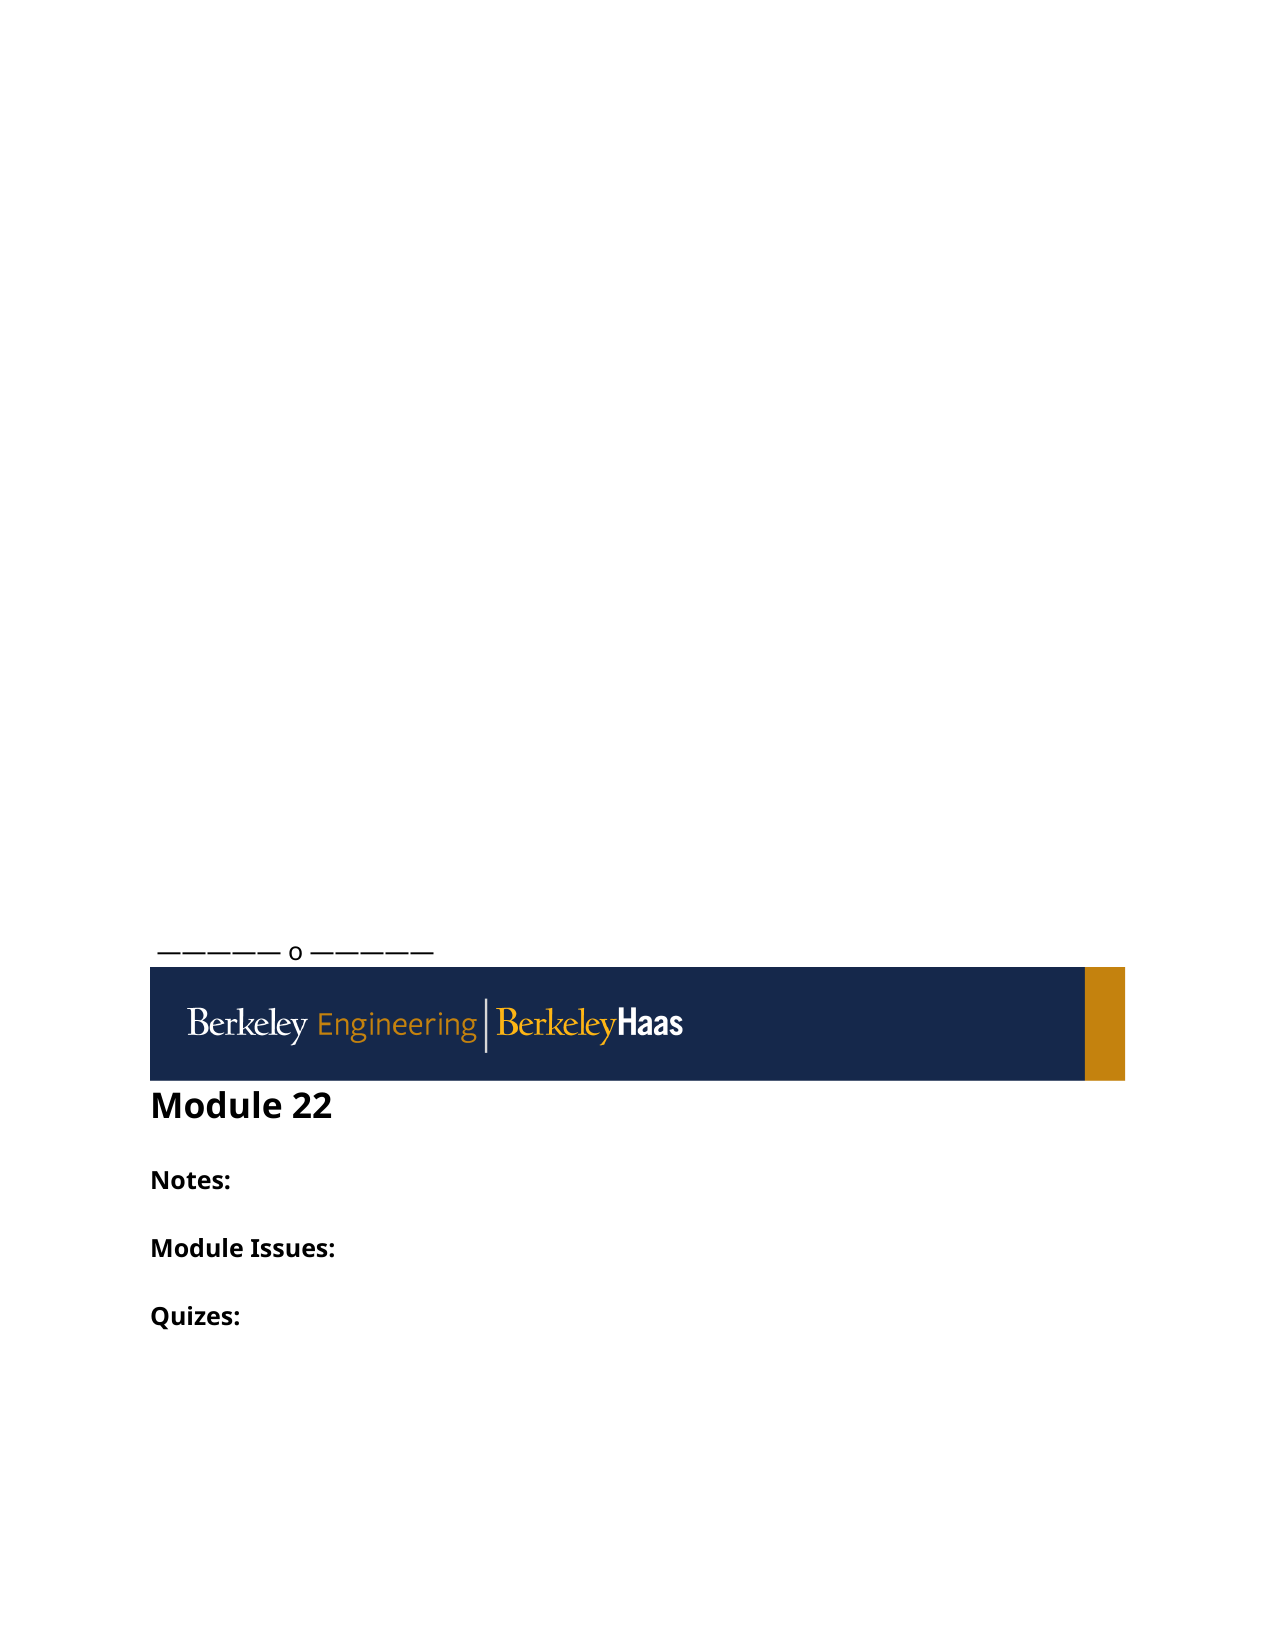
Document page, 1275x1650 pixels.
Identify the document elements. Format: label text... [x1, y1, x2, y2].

text Module Issues: [150, 1231, 1125, 1265]
text ————— o ————— [150, 933, 1125, 967]
text Quizes: [150, 1299, 1125, 1333]
text Module 22 [150, 1081, 1125, 1128]
picture [150, 967, 1125, 1081]
text Notes: [150, 1162, 1125, 1197]
